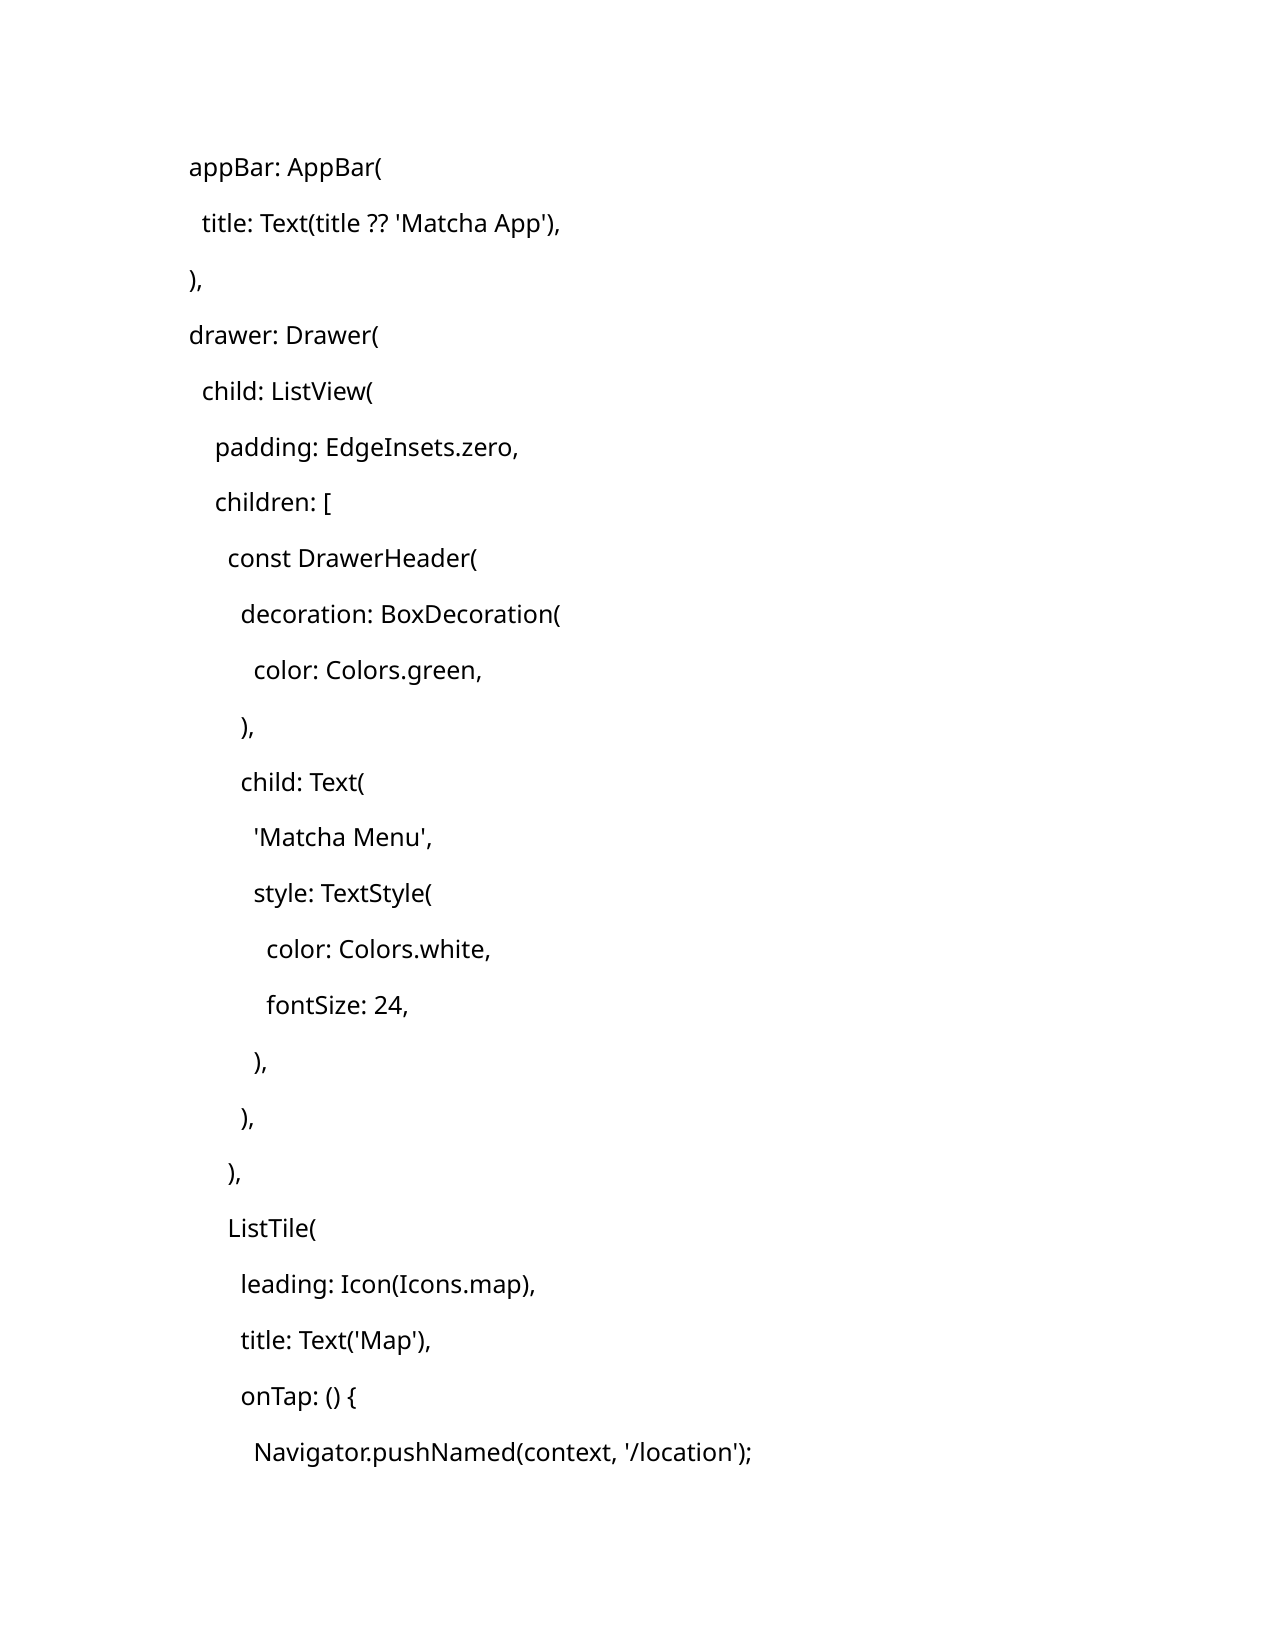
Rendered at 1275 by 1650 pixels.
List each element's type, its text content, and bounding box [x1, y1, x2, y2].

text onTap: () { [150, 1378, 1125, 1412]
text ), [150, 1155, 1125, 1189]
text drawer: Drawer( [150, 317, 1125, 352]
text title: Text('Map'), [150, 1322, 1125, 1357]
text children: [ [150, 485, 1125, 519]
text Navigator.pushNamed(context, '/location'); [150, 1434, 1125, 1468]
text child: ListView( [150, 373, 1125, 407]
text child: Text( [150, 764, 1125, 798]
text const DrawerHeader( [150, 541, 1125, 575]
text style: TextStyle( [150, 876, 1125, 910]
text fontSize: 24, [150, 987, 1125, 1022]
text ListTile( [150, 1211, 1125, 1245]
text title: Text(title ?? 'Matcha App'), [150, 206, 1125, 240]
text ), [150, 262, 1125, 296]
text color: Colors.green, [150, 652, 1125, 687]
text color: Colors.white, [150, 932, 1125, 966]
text padding: EdgeInsets.zero, [150, 429, 1125, 463]
text ), [150, 1099, 1125, 1133]
text appBar: AppBar( [150, 150, 1125, 184]
text ), [150, 1043, 1125, 1077]
text ), [150, 708, 1125, 742]
text leading: Icon(Icons.map), [150, 1267, 1125, 1301]
text decoration: BoxDecoration( [150, 597, 1125, 631]
text 'Matcha Menu', [150, 820, 1125, 854]
